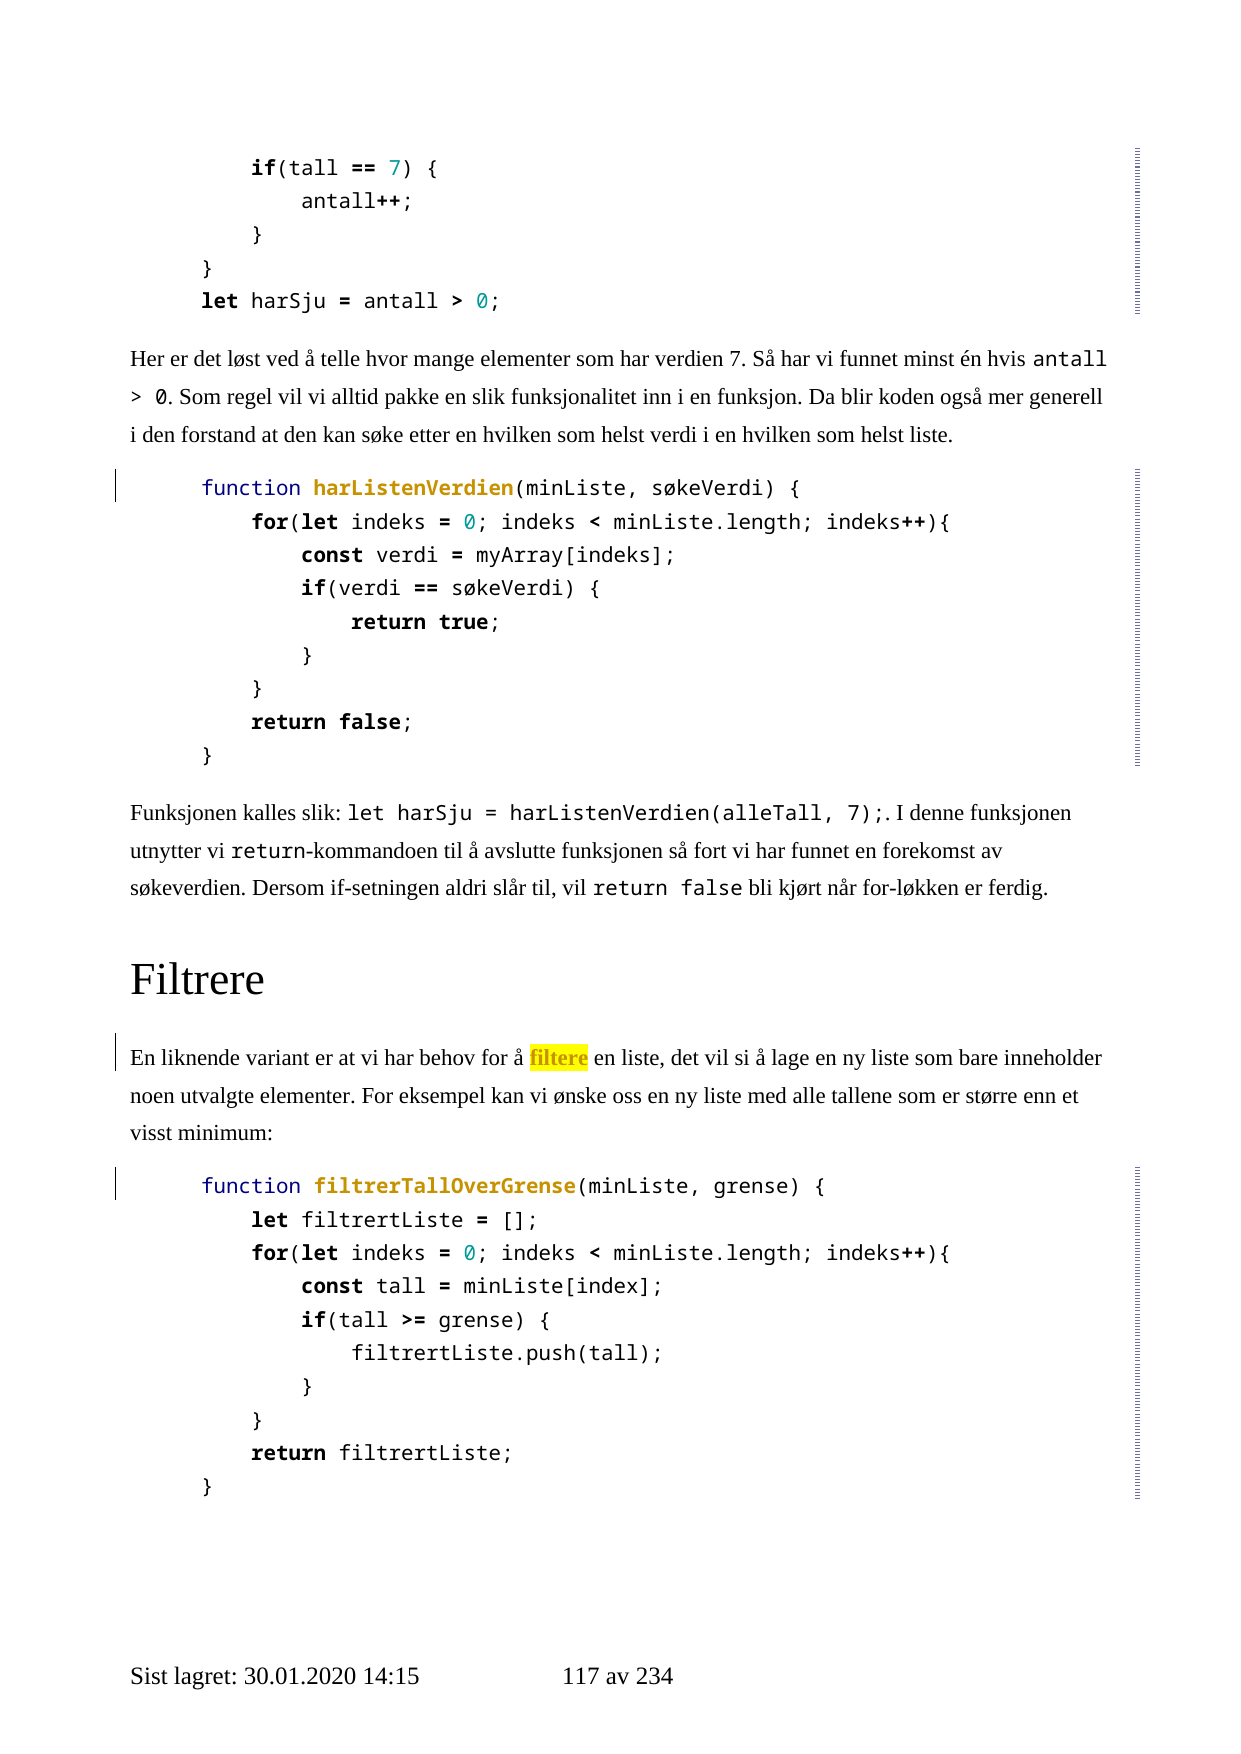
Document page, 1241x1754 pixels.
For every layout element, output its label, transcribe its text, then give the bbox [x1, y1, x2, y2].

text En liknende variant er at vi har behov for å filtere en liste, det vil si å lage en ny liste som bare inneholder noen utvalgte elementer. For eksempel kan vi ønske oss en ny liste med alle tallene som er større enn et visst minimum: [130, 1033, 1110, 1146]
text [201, 148, 1140, 314]
text function filtrerTallOverGrense(minListe, grense) { let filtrertListe = []; for(let indeks = 0; indeks < minListe.length; indeks++){ const tall = minListe[index]; if(tall >= grense) { filtrertListe.push(tall); } } return filtrertListe; } [201, 1167, 1140, 1500]
text Filtrere [130, 952, 1110, 1004]
text function harListenVerdien(minListe, søkeVerdi) { for(let indeks = 0; indeks < minListe.length; indeks++){ const verdi = myArray[indeks]; if(verdi == søkeVerdi) { return true; } } return false; } [201, 468, 1140, 768]
text Her er det løst ved å telle hvor mange elementer som har verdien 7. Så har vi funnet minst én hvis antall > 0. Som regel vil vi alltid pakke en slik funksjonalitet inn i en funksjon. Da blir koden også mer generell i den forstand at den kan søke etter en hvilken som helst verdi i en hvilken som helst liste. [130, 335, 1110, 448]
text Funksjonen kalles slik: let harSju = harListenVerdien(alleTall, 7);. I denne funksjonen utnytter vi return-kommandoen til å avslutte funksjonen så fort vi har funnet en forekomst av søkeverdien. Dersom if-setningen aldri slår til, vil return false bli kjørt når for-løkken er ferdig. [130, 789, 1110, 902]
